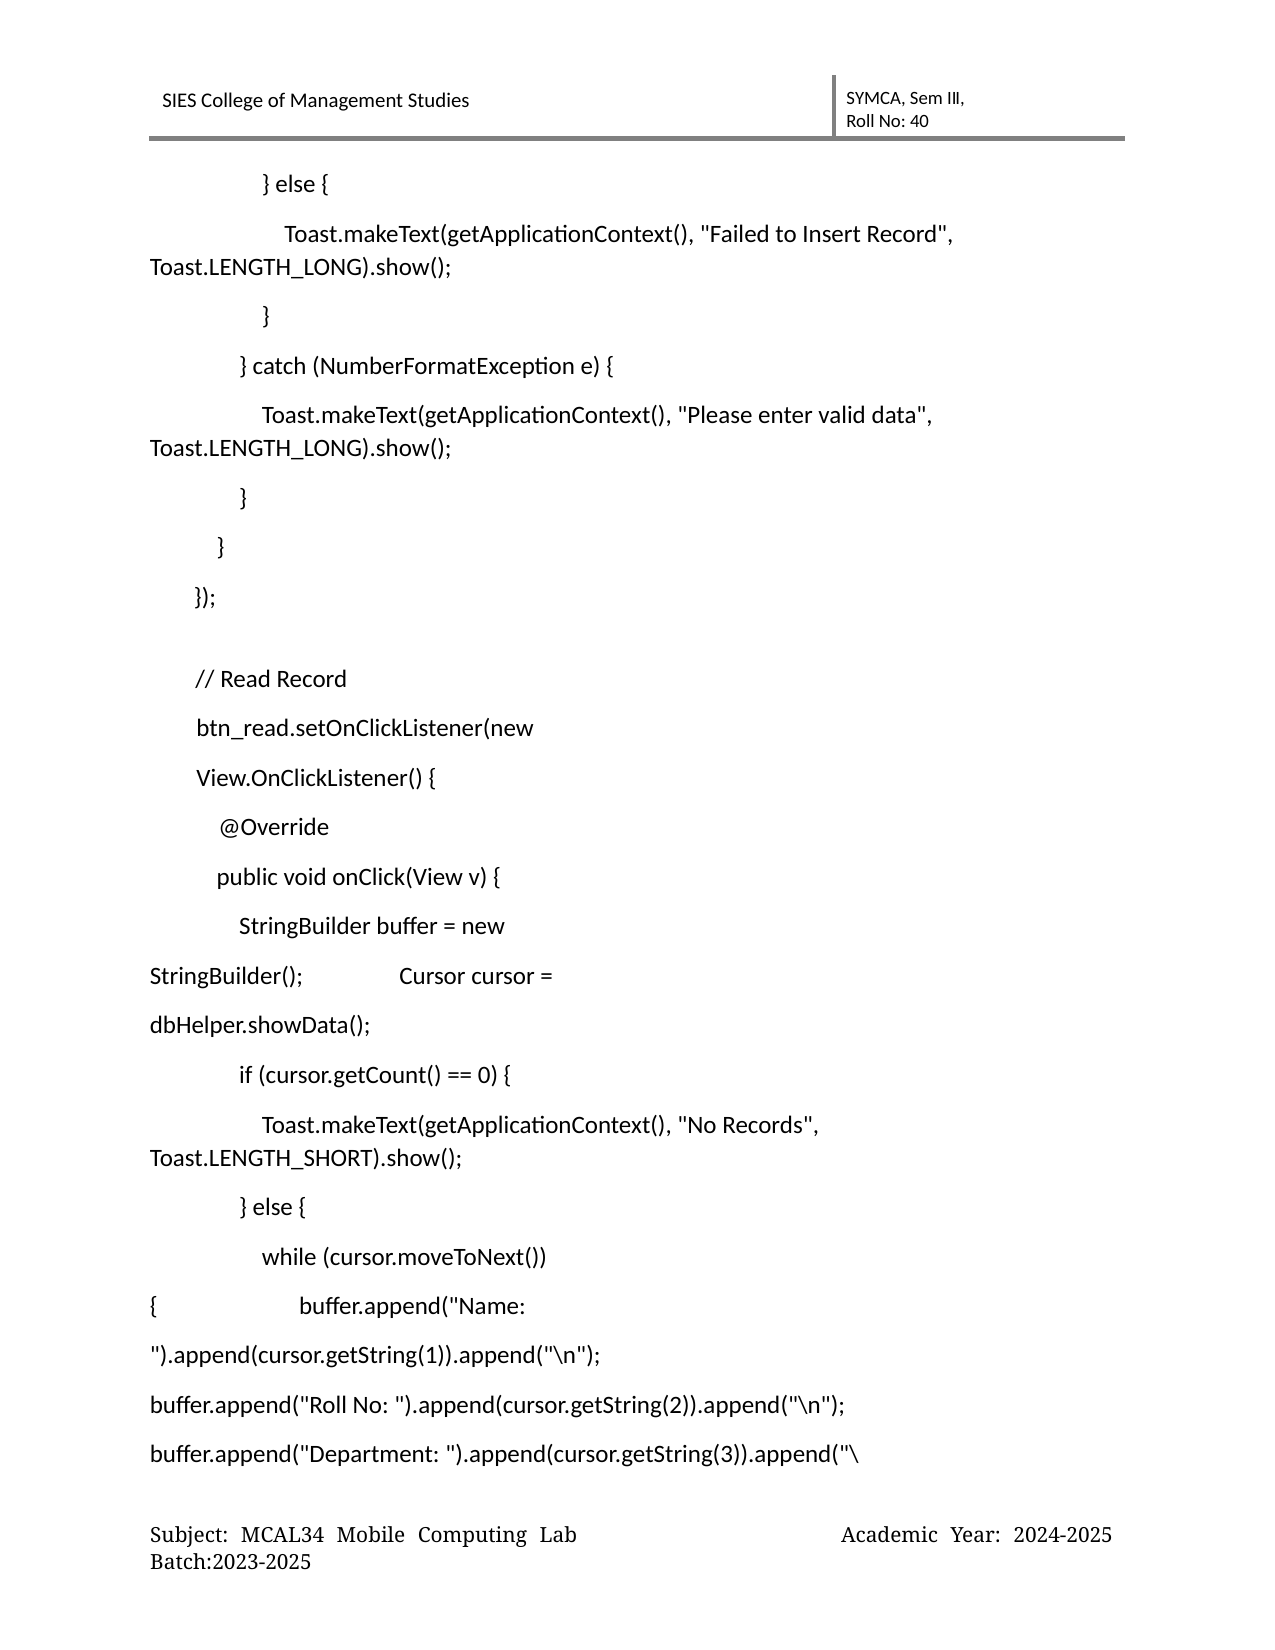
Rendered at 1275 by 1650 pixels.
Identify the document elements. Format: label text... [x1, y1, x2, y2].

text @Override [218, 811, 973, 842]
text } [148, 531, 973, 562]
text Toast.makeText(getApplicationContext(), "No Records", Toast.LENGTH_SHORT).show(); [148, 1109, 973, 1172]
text Toast.makeText(getApplicationContext(), "Please enter valid data", Toast.LENGTH_LONG).show(); [148, 399, 973, 463]
text } [148, 300, 973, 331]
text }); [148, 581, 973, 611]
text // Read Record btn_read.setOnClickListener(new View.OnClickListener() { [195, 663, 605, 792]
text } [148, 482, 973, 512]
text } else { [148, 168, 973, 199]
text StringBuilder buffer = new StringBuilder(); Cursor cursor = dbHelper.showData(); [148, 910, 562, 1040]
text public void onClick(View v) { [148, 861, 973, 891]
text Toast.makeText(getApplicationContext(), "Failed to Insert Record", Toast.LENGTH_LONG).show(); [148, 218, 973, 281]
text } catch (NumberFormatException e) { [148, 350, 973, 380]
text } else { [148, 1191, 973, 1222]
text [148, 1241, 863, 1469]
text if (cursor.getCount() == 0) { [148, 1059, 973, 1090]
